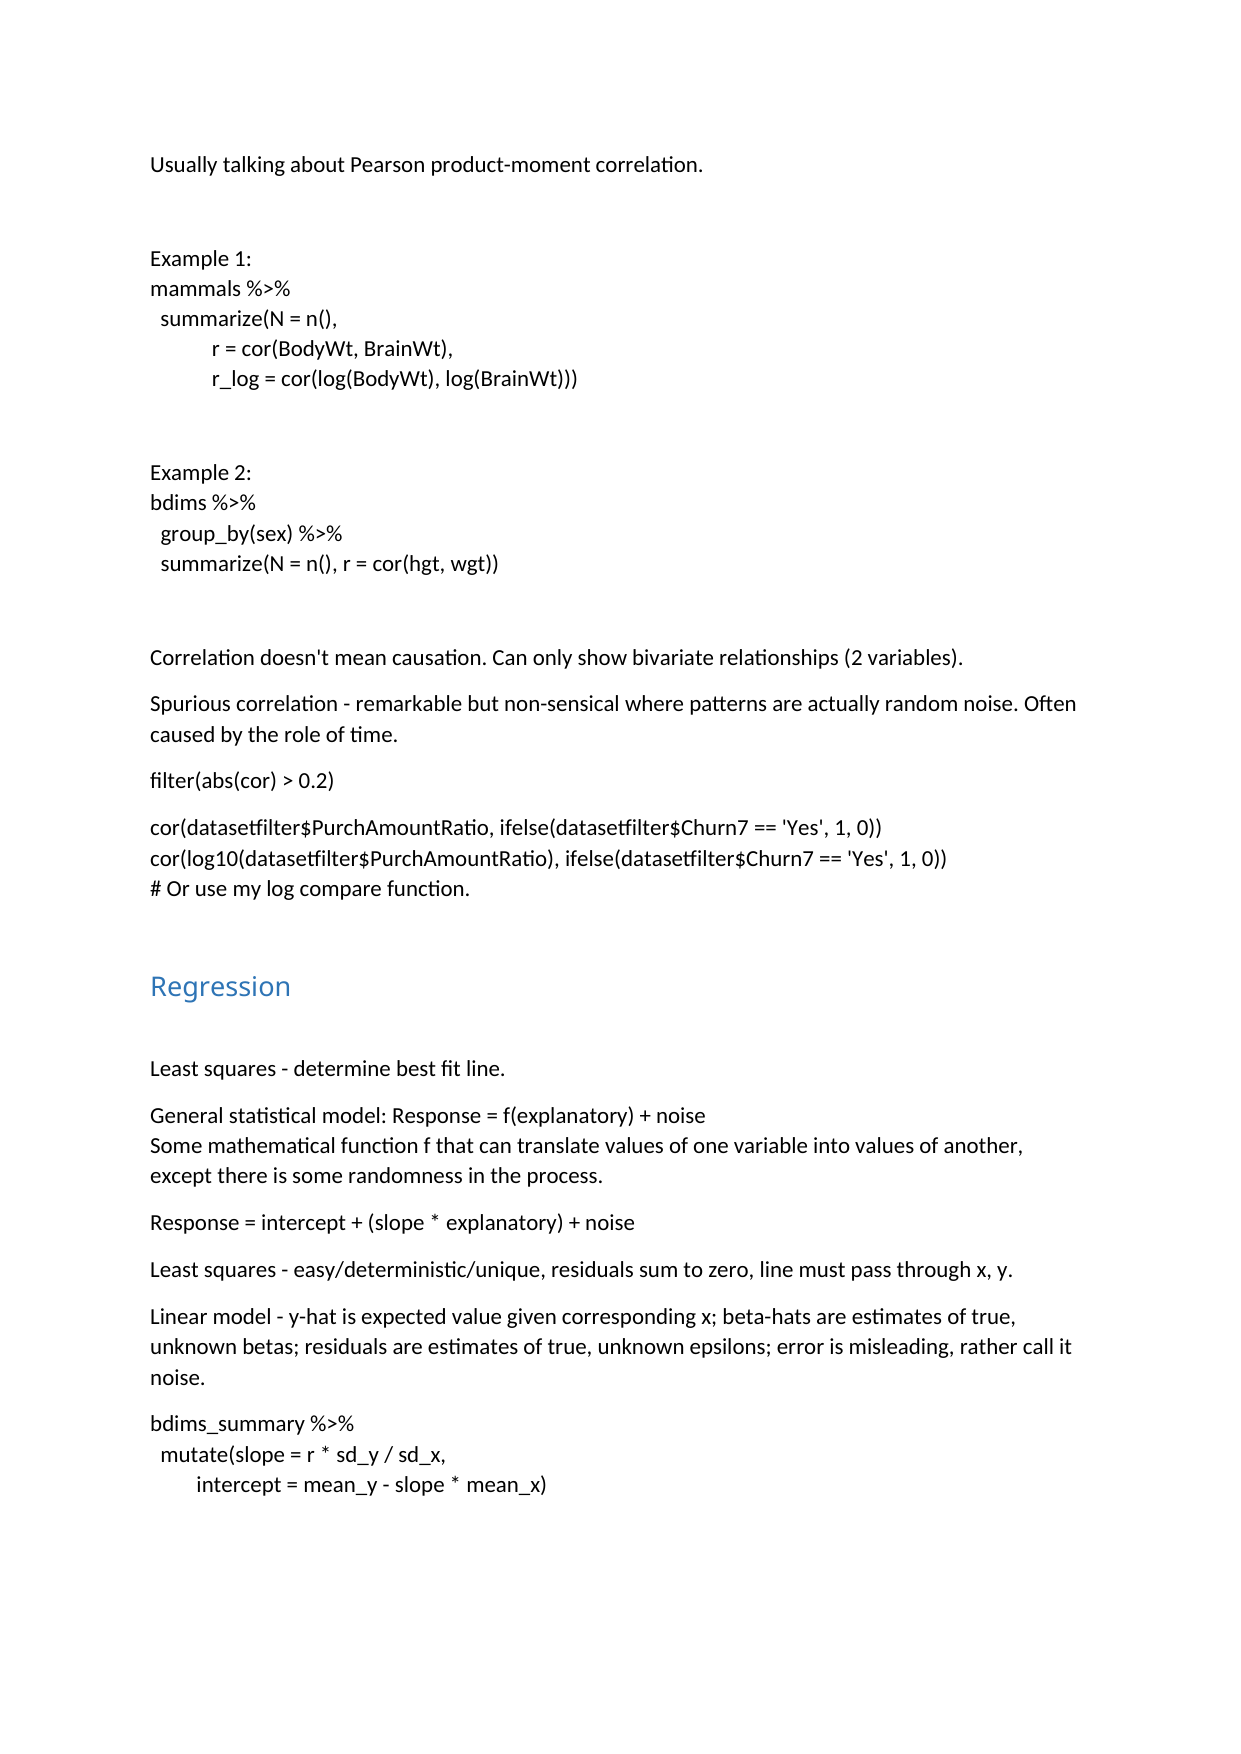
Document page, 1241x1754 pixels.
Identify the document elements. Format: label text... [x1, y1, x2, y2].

text Least squares - easy/deterministic/unique, residuals sum to zero, line must pass through x, y. [150, 1255, 1090, 1283]
text Least squares - determine best fit line. [150, 1054, 1090, 1082]
text Example 2: bdims %>% group_by(sex) %>% summarize(N = n(), r = cor(hgt, wgt)) [150, 458, 1090, 577]
subtitle Regression [150, 968, 1090, 1004]
text cor(datasetfilter$PurchAmountRatio, ifelse(datasetfilter$Churn7 == 'Yes', 1, 0)) cor(log10(datasetfilter$PurchAmountRatio), ifelse(datasetfilter$Churn7 == 'Yes', 1, 0)) # Or use my log compare function. [150, 813, 1090, 902]
text Correlation doesn't mean causation. Can only show bivariate relationships (2 variables). [150, 643, 1090, 671]
text bdims_summary %>% mutate(slope = r * sd_y / sd_x, intercept = mean_y - slope * mean_x) [150, 1409, 1090, 1498]
text Example 1: mammals %>% summarize(N = n(), r = cor(BodyWt, BrainWt), r_log = cor(log(BodyWt), log(BrainWt))) [150, 244, 1090, 393]
text General statistical model: Response = f(explanatory) + noise Some mathematical function f that can translate values of one variable into values of another, except there is some randomness in the process. [150, 1101, 1090, 1190]
text Spurious correlation - remarkable but non-sensical where patterns are actually random noise. Often caused by the role of time. [150, 689, 1090, 748]
text Linear model - y-hat is expected value given corresponding x; beta-hats are estimates of true, unknown betas; residuals are estimates of true, unknown epsilons; error is misleading, rather call it noise. [150, 1302, 1090, 1391]
text filter(abs(cor) > 0.2) [150, 767, 1090, 795]
text Usually talking about Pearson product-moment correlation. [150, 150, 1090, 178]
text Response = intercept + (slope * explanatory) + noise [150, 1208, 1090, 1237]
